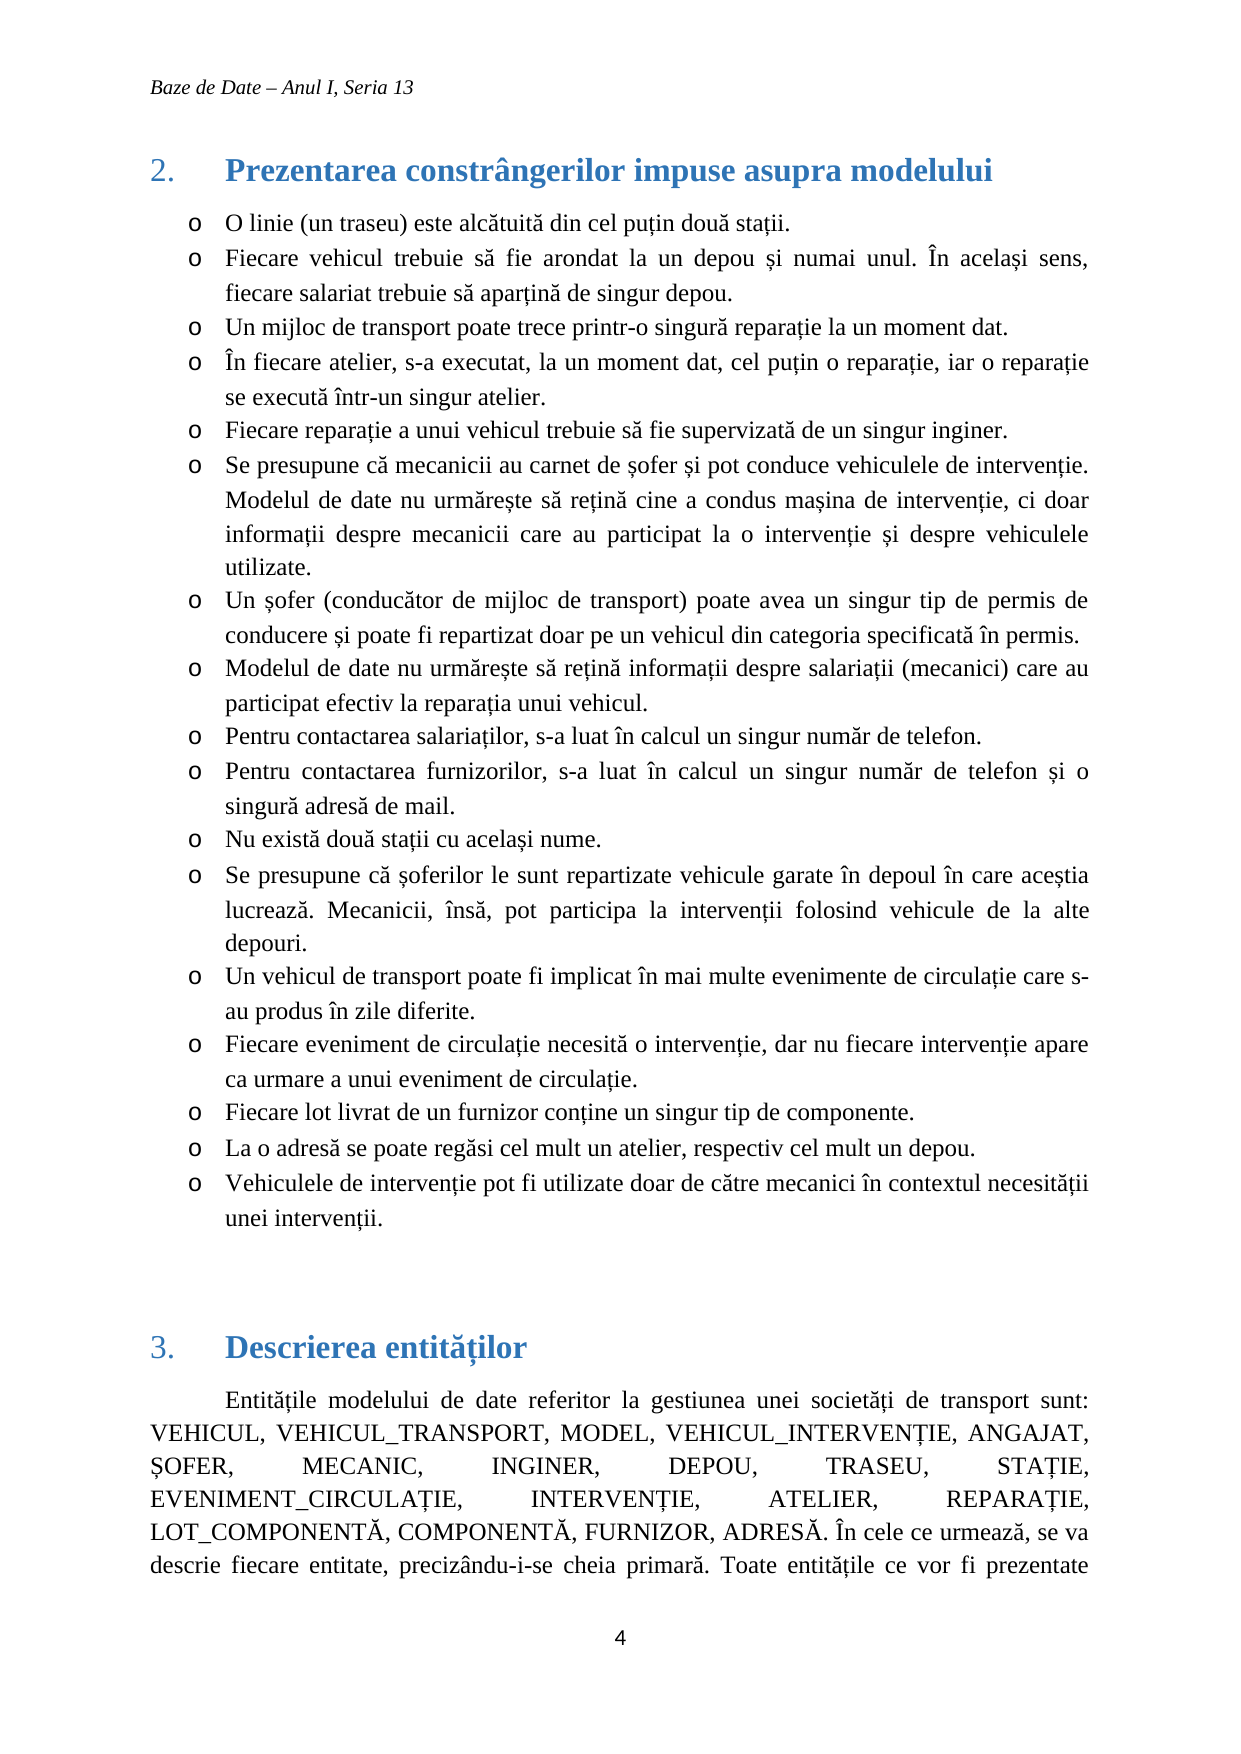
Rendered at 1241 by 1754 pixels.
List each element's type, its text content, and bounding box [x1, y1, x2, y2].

list Modelul de date nu urmărește să rețină informații despre salariații (mecanici) care au participat efectiv la reparația unui vehicul. [187, 653, 1090, 717]
list Nu există două stații cu același nume. [187, 824, 1090, 855]
list Fiecare lot livrat de un furnizor conține un singur tip de componente. [187, 1097, 1090, 1128]
list Fiecare reparație a unui vehicul trebuie să fie supervizată de un singur inginer. [187, 415, 1090, 446]
list Un șofer (conducător de mijloc de transport) poate avea un singur tip de permis de conducere și poate fi repartizat doar pe un vehicul din categoria specificată în permis. [187, 585, 1090, 648]
list Pentru contactarea furnizorilor, s-a luat în calcul un singur număr de telefon și o singură adresă de mail. [187, 756, 1090, 820]
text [150, 1385, 1090, 1579]
list În fiecare atelier, s-a executat, la un moment dat, cel puțin o reparație, iar o reparație se execută într-un singur atelier. [187, 347, 1090, 411]
list Un mijloc de transport poate trece printr-o singură reparație la un moment dat. [187, 312, 1090, 342]
list La o adresă se poate regăsi cel mult un atelier, respectiv cel mult un depou. [187, 1133, 1090, 1163]
list Vehiculele de intervenție pot fi utilizate doar de către mecanici în contextul necesității unei intervenții. [187, 1168, 1090, 1232]
list Se presupune că șoferilor le sunt repartizate vehicule garate în depoul în care aceștia lucrează. Mecanicii, însă, pot participa la intervenții folosind vehicule de la alte depouri. [187, 860, 1090, 957]
list Fiecare eveniment de circulație necesită o intervenție, dar nu fiecare intervenție apare ca urmare a unui eveniment de circulație. [187, 1029, 1090, 1093]
list O linie (un traseu) este alcătuită din cel puțin două stații. [187, 208, 1090, 239]
list Pentru contactarea salariaților, s-a luat în calcul un singur număr de telefon. [187, 721, 1090, 752]
subtitle Prezentarea constrângerilor impuse asupra modelului [150, 150, 1090, 188]
list Se presupune că mecanicii au carnet de șofer și pot conduce vehiculele de intervenție. Modelul de date nu urmărește să rețină cine a condus mașina de intervenție, ci doar informații despre mecanicii care au participat la o intervenție și despre vehiculele utilizate. [187, 451, 1090, 580]
subtitle Descrierea entităților [150, 1327, 1090, 1366]
list Un vehicul de transport poate fi implicat în mai multe evenimente de circulație care s-au produs în zile diferite. [187, 961, 1090, 1025]
list Fiecare vehicul trebuie să fie arondat la un depou și numai unul. În același sens, fiecare salariat trebuie să aparțină de singur depou. [187, 243, 1090, 307]
